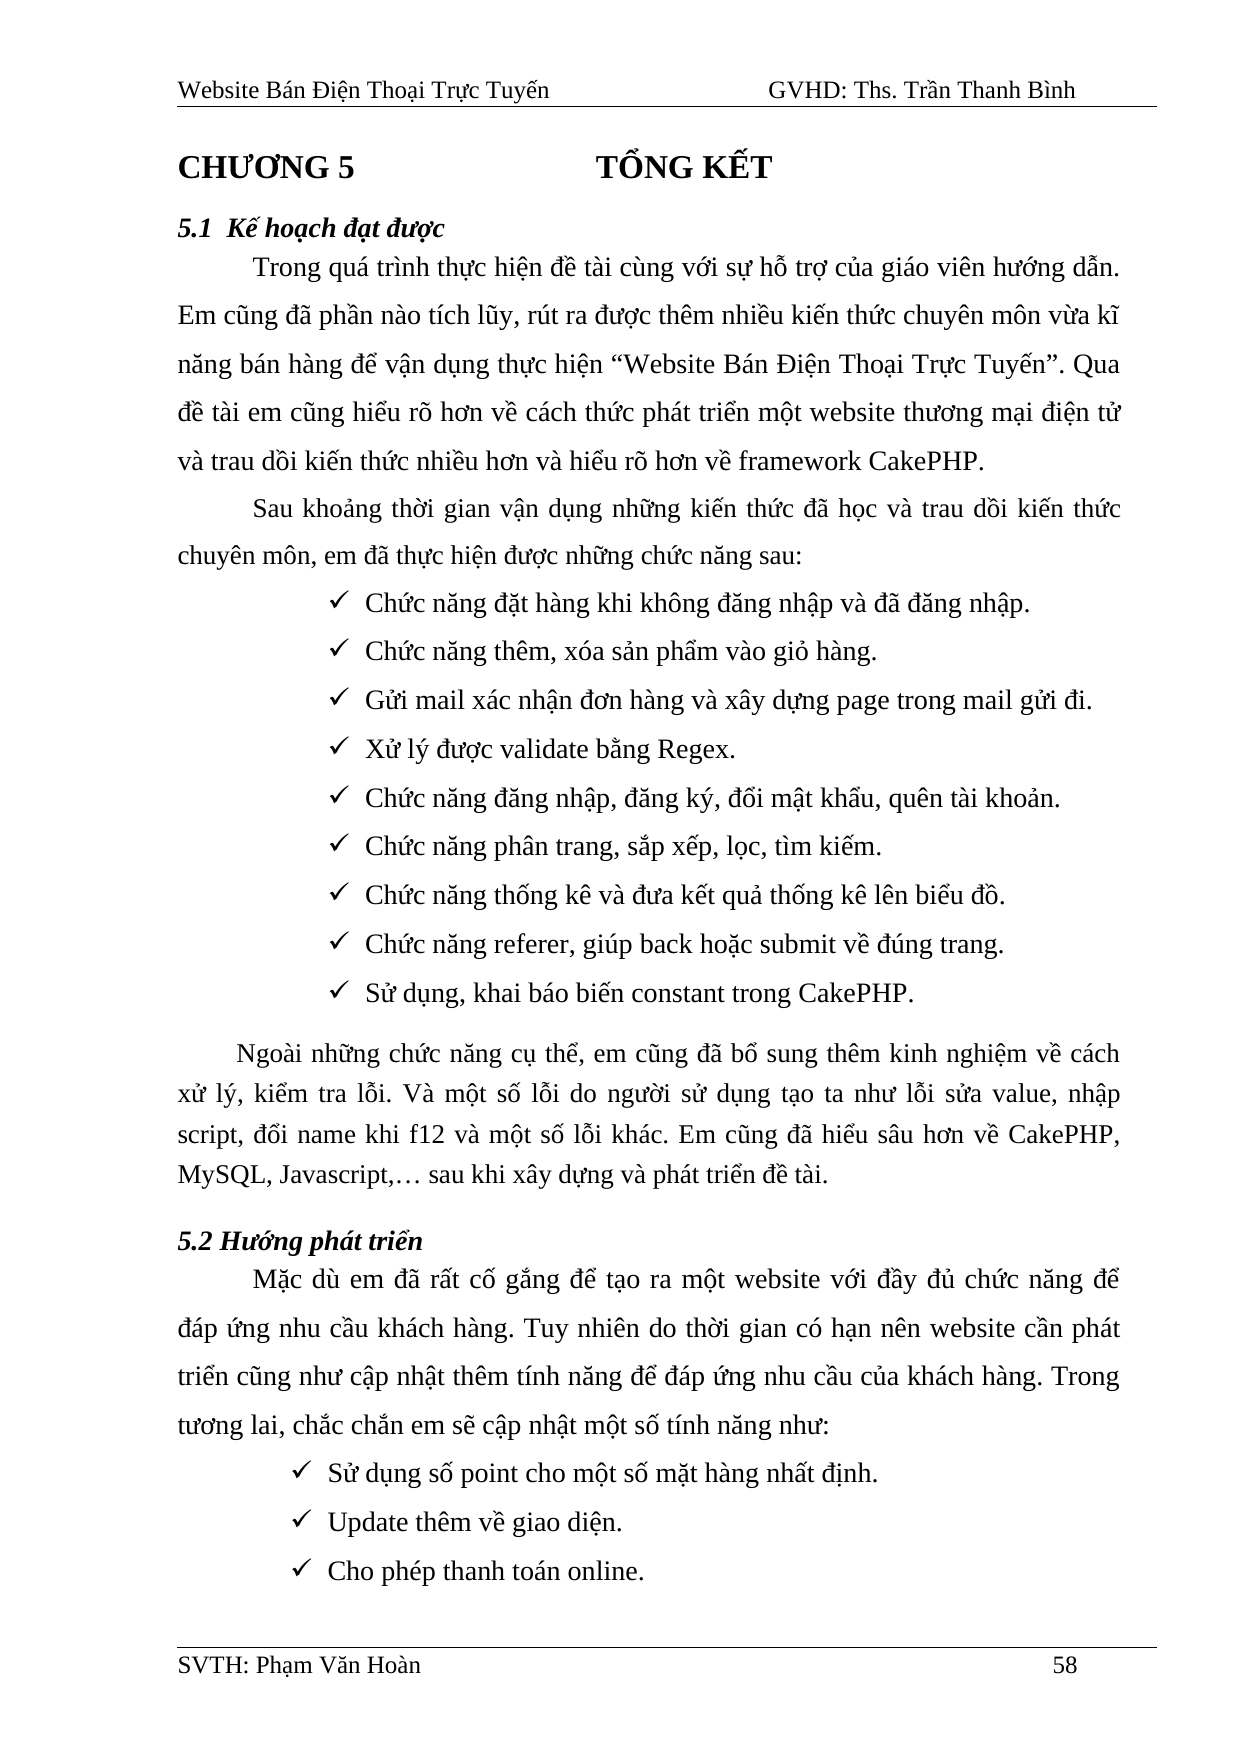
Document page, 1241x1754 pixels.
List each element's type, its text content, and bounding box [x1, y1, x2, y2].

list Gửi mail xác nhận đơn hàng và xây dựng page trong mail gửi đi. [327, 683, 1122, 716]
subtitle CHƯƠNG 5 TỔNG KẾT [177, 148, 1122, 186]
text Sau khoảng thời gian vận dụng những kiến thức đã học và trau dồi kiến thức chuyên môn, em đã thực hiện được những chức năng sau: [177, 492, 1122, 570]
list Cho phép thanh toán online. [290, 1554, 1122, 1586]
text Trong quá trình thực hiện đề tài cùng với sự hỗ trợ của giáo viên hướng dẫn. Em cũng đã phần nào tích lũy, rút ra được thêm nhiều kiến thức chuyên môn vừa kĩ năng bán hàng để vận dụng thực hiện “Website Bán Điện Thoại Trực Tuyến”. Qua đề tài em cũng hiểu rõ hơn về cách thức phát triển một website thương mại điện tử và trau dồi kiến thức nhiều hơn và hiểu rõ hơn về framework CakePHP. [177, 250, 1122, 476]
list Ngoài những chức năng cụ thể, em cũng đã bổ sung thêm kinh nghiệm về cách xử lý, kiểm tra lỗi. Và một số lỗi do người sử dụng tạo ta như lỗi sửa value, nhập script, đổi name khi f12 và một số lỗi khác. Em cũng đã hiểu sâu hơn về CakePHP, MySQL, Javascript,… sau khi xây dựng và phát triển đề tài. [177, 1037, 1122, 1189]
text Mặc dù em đã rất cố gắng để tạo ra một website với đầy đủ chức năng để đáp ứng nhu cầu khách hàng. Tuy nhiên do thời gian có hạn nên website cần phát triển cũng như cập nhật thêm tính năng để đáp ứng nhu cầu của khách hàng. Trong tương lai, chắc chắn em sẽ cập nhật một số tính năng như: [177, 1262, 1122, 1440]
subtitle 5.1 Kế hoạch đạt được [177, 211, 1122, 243]
list Sử dụng số point cho một số mặt hàng nhất định. [290, 1456, 1122, 1489]
list Chức năng thống kê và đưa kết quả thống kê lên biểu đồ. [327, 878, 1122, 911]
list Chức năng đăng nhập, đăng ký, đổi mật khẩu, quên tài khoản. [327, 781, 1122, 813]
list Xử lý được validate bằng Regex. [327, 732, 1122, 764]
subtitle 5.2 Hướng phát triển [177, 1224, 1122, 1256]
list Sử dụng, khai báo biến constant trong CakePHP. [327, 976, 1122, 1008]
list Update thêm về giao diện. [290, 1505, 1122, 1538]
list Chức năng đặt hàng khi không đăng nhập và đã đăng nhập. [327, 586, 1122, 618]
list Chức năng referer, giúp back hoặc submit về đúng trang. [327, 927, 1122, 959]
list Chức năng thêm, xóa sản phẩm vào giỏ hàng. [327, 634, 1122, 667]
list Chức năng phân trang, sắp xếp, lọc, tìm kiếm. [327, 829, 1122, 862]
